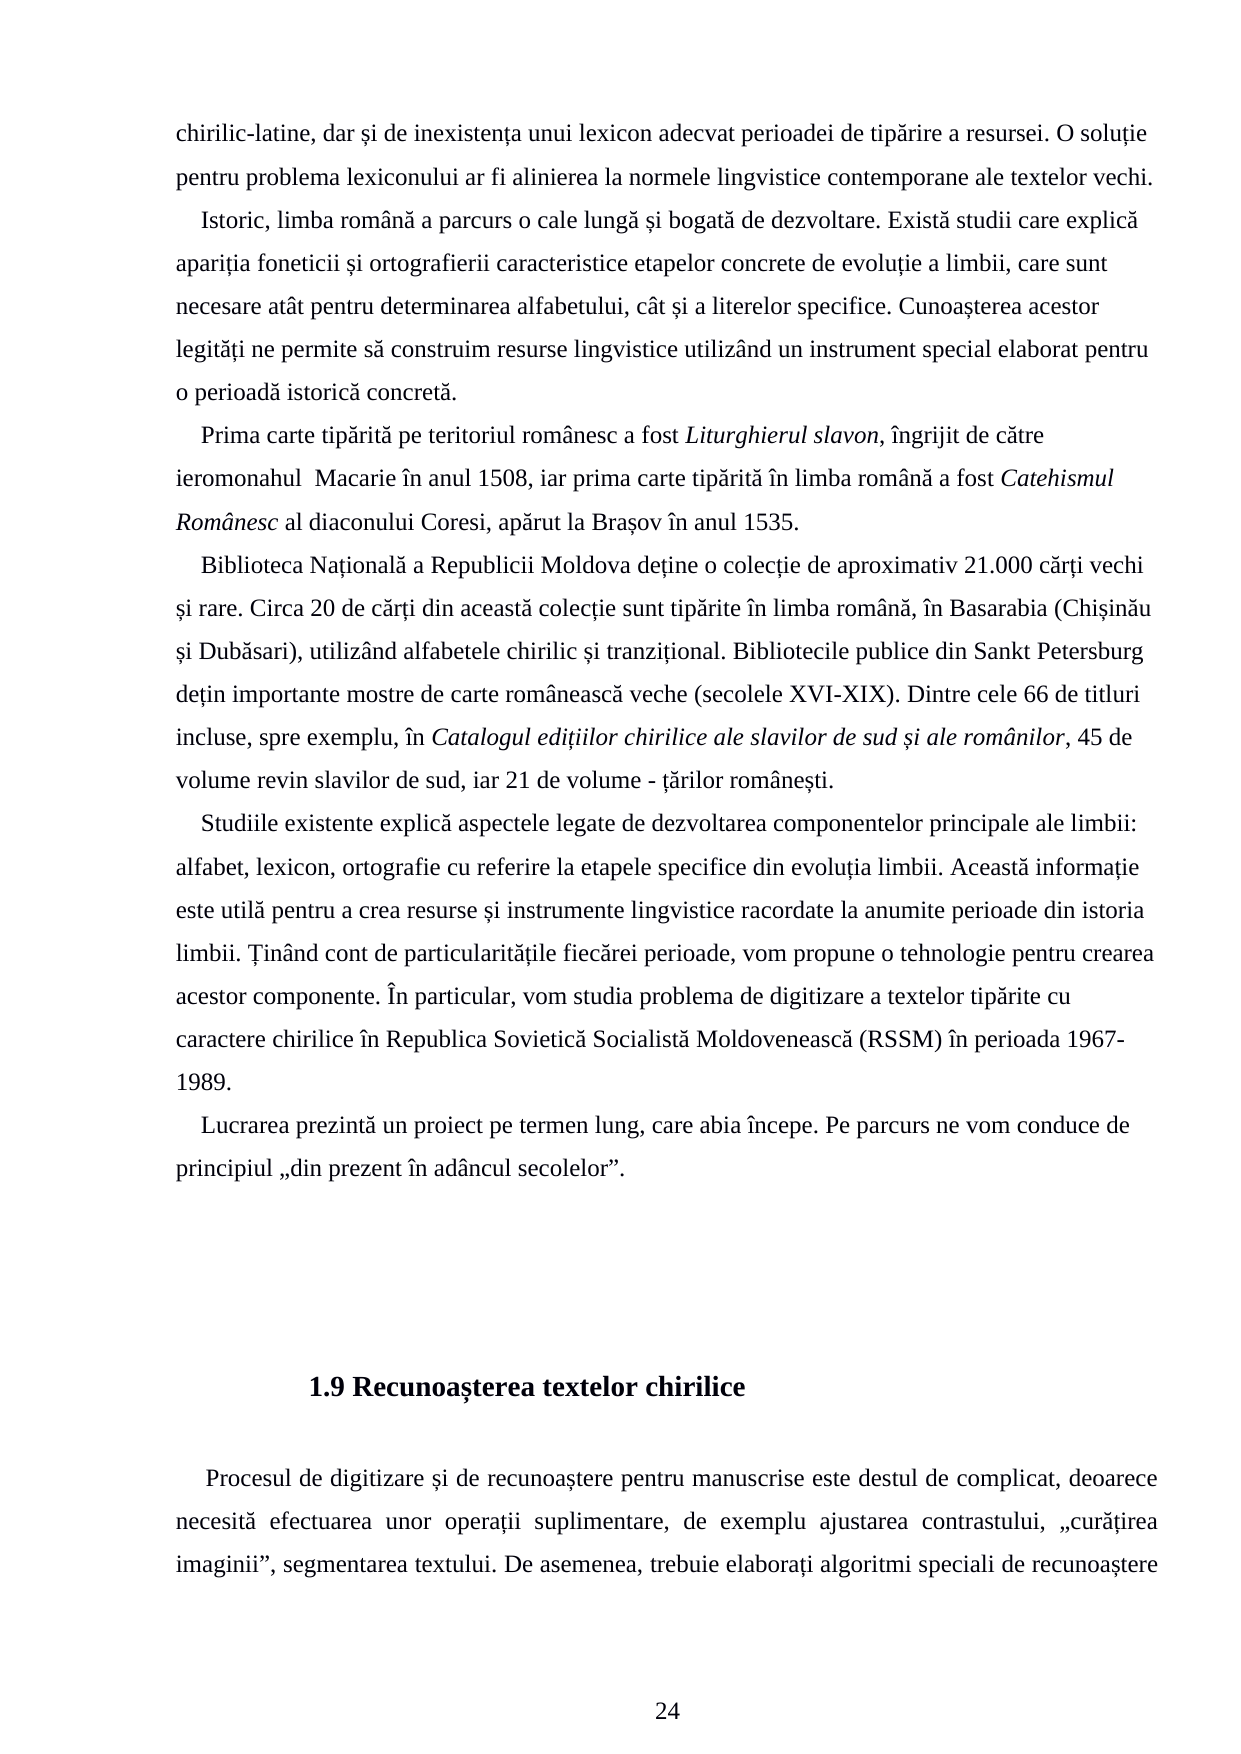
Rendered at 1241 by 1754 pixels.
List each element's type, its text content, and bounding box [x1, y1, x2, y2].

text Biblioteca Națională a Republicii Moldova deține o colecție de aproximativ 21.000 cărți vechi și rare. Circa 20 de cărți din această colecție sunt tipărite în limba română, în Basarabia (Chișinău și Dubăsari), utilizând alfabetele chirilic și tranzițional. Bibliotecile publice din Sankt Petersburg dețin importante mostre de carte românească veche (secolele XVI-XIX). Dintre cele 66 de titluri incluse, spre exemplu, în Catalogul edițiilor chirilice ale slavilor de sud și ale românilor, 45 de volume revin slavilor de sud, iar 21 de volume - țărilor românești. [176, 550, 1159, 794]
text Lucrarea prezintă un proiect pe termen lung, care abia începe. Pe parcurs ne vom conduce de principiul „din prezent în adâncul secolelor”. [176, 1110, 1159, 1182]
text Prima carte tipărită pe teritoriul românesc a fost Liturghierul slavon, îngrijit de către ieromonahul Macarie în anul 1508, iar prima carte tipărită în limba română a fost Catehismul Românesc al diaconului Coresi, apărut la Brașov în anul 1535. [176, 420, 1159, 535]
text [176, 118, 1159, 190]
text Studiile existente explică aspectele legate de dezvoltarea componentelor principale ale limbii: alfabet, lexicon, ortografie cu referire la etapele specifice din evoluția limbii. Această informație este utilă pentru a crea resurse și instrumente lingvistice racordate la anumite perioade din istoria limbii. Ținând cont de particularitățile fiecărei perioade, vom propune o tehnologie pentru crearea acestor componente. În particular, vom studia problema de digitizare a textelor tipărite cu caractere chirilice în Republica Sovietică Socialistă Moldovenească (RSSM) în perioada 1967-1989. [176, 808, 1159, 1096]
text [176, 1463, 1159, 1578]
text Istoric, limba română a parcurs o cale lungă și bogată de dezvoltare. Există studii care explică apariția foneticii și ortografierii caracteristice etapelor concrete de evoluție a limbii, care sunt necesare atât pentru determinarea alfabetului, cât și a literelor specifice. Cunoașterea acestor legități ne permite să construim resurse lingvistice utilizând un instrument special elaborat pentru o perioadă istorică concretă. [176, 205, 1159, 406]
text 1.9 Recunoașterea textelor chirilice [176, 1369, 1159, 1403]
